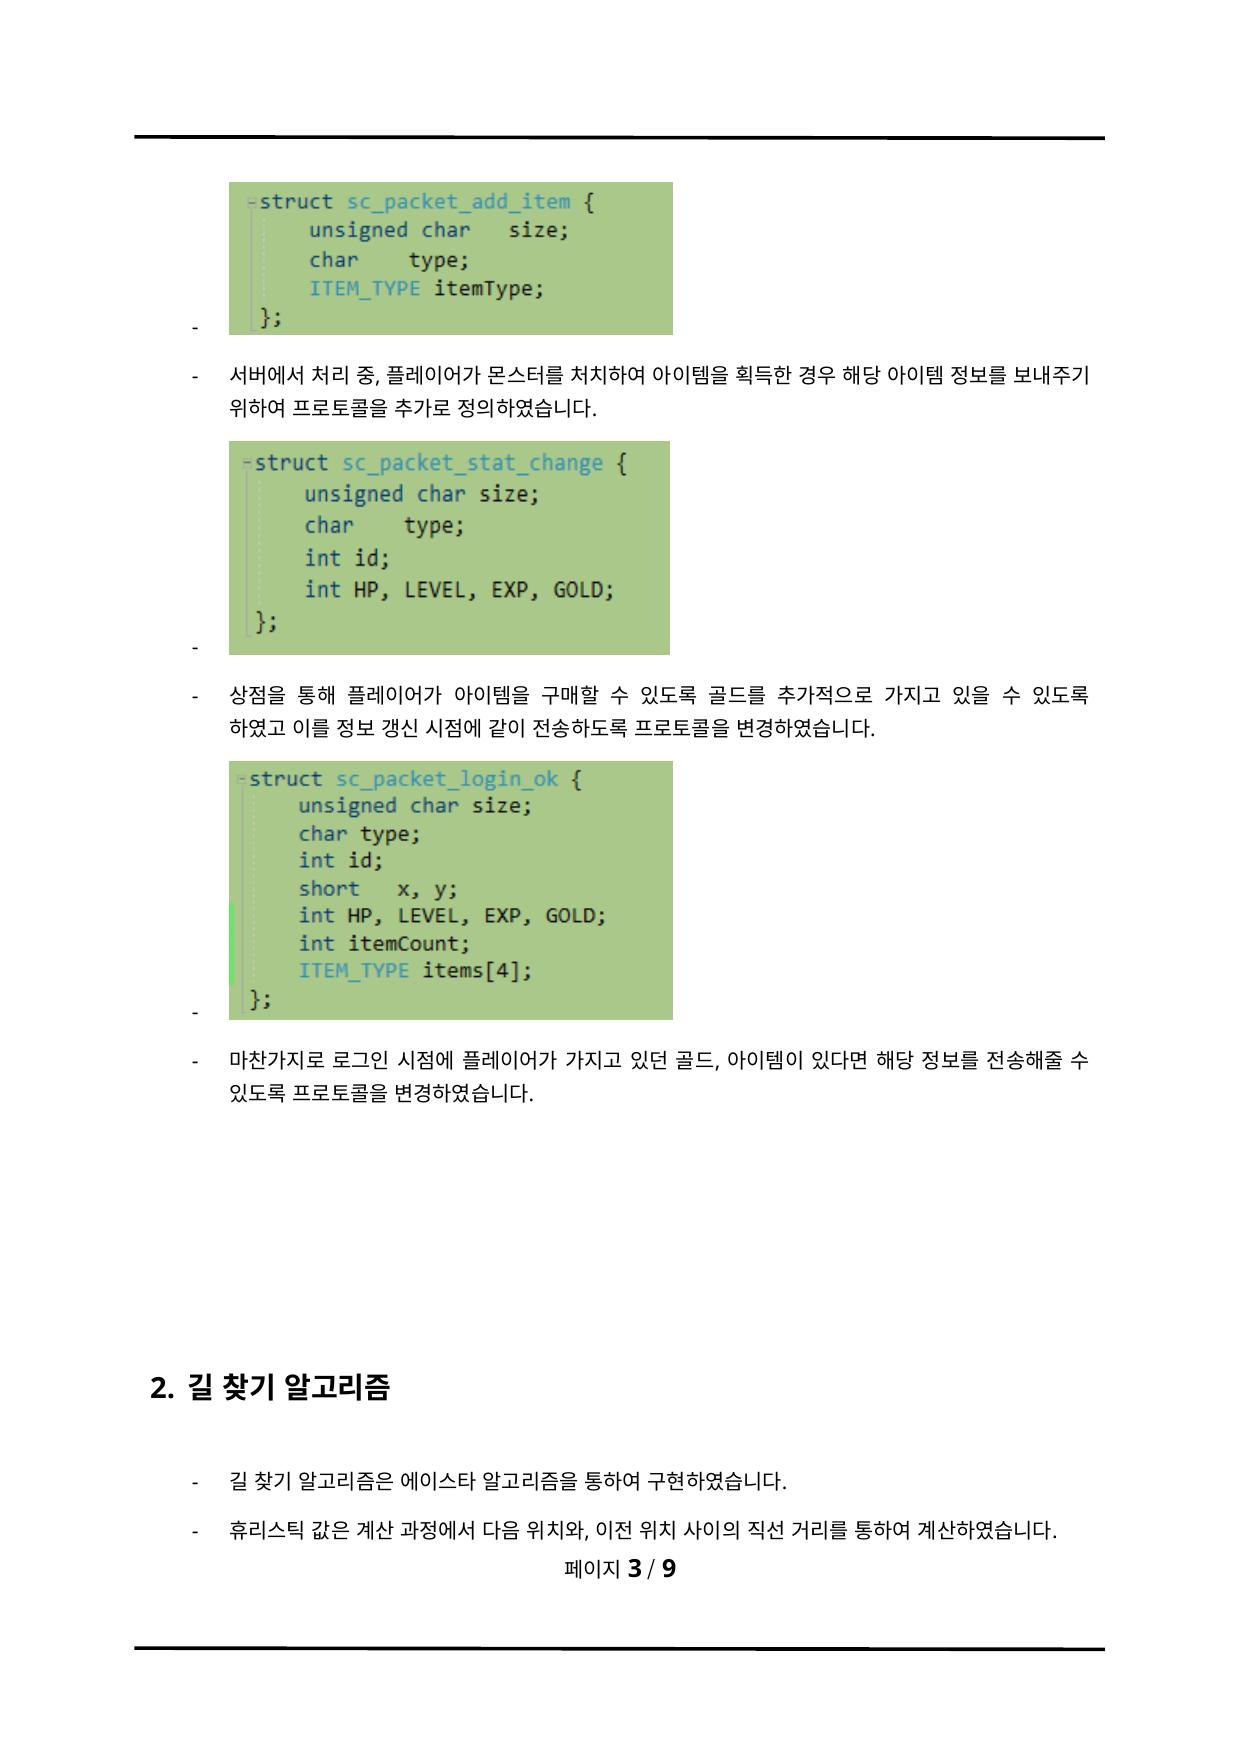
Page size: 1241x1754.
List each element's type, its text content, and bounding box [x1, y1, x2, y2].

list 길 찾기 알고리즘은 에이스타 알고리즘을 통하여 구현하였습니다. [192, 1465, 1090, 1495]
list 서버에서 처리 중, 플레이어가 몬스터를 처치하여 아이템을 획득한 경우 해당 아이템 정보를 보내주기 위하여 프로토콜을 추가로 정의하였습니다. [192, 359, 1090, 422]
list 마찬가지로 로그인 시점에 플레이어가 가지고 있던 골드, 아이템이 있다면 해당 정보를 전송해줄 수 있도록 프로토콜을 변경하였습니다. [192, 1044, 1090, 1108]
picture [229, 761, 673, 1020]
picture [229, 441, 670, 655]
picture [229, 182, 673, 335]
list 길 찾기 알고리즘 [150, 1364, 1090, 1407]
list 휴리스틱 값은 계산 과정에서 다음 위치와, 이전 위치 사이의 직선 거리를 통하여 계산하였습니다. [192, 1514, 1090, 1545]
list 상점을 통해 플레이어가 아이템을 구매할 수 있도록 골드를 추가적으로 가지고 있을 수 있도록 하였고 이를 정보 갱신 시점에 같이 전송하도록 프로토콜을 변경하였습니다. [192, 680, 1090, 743]
